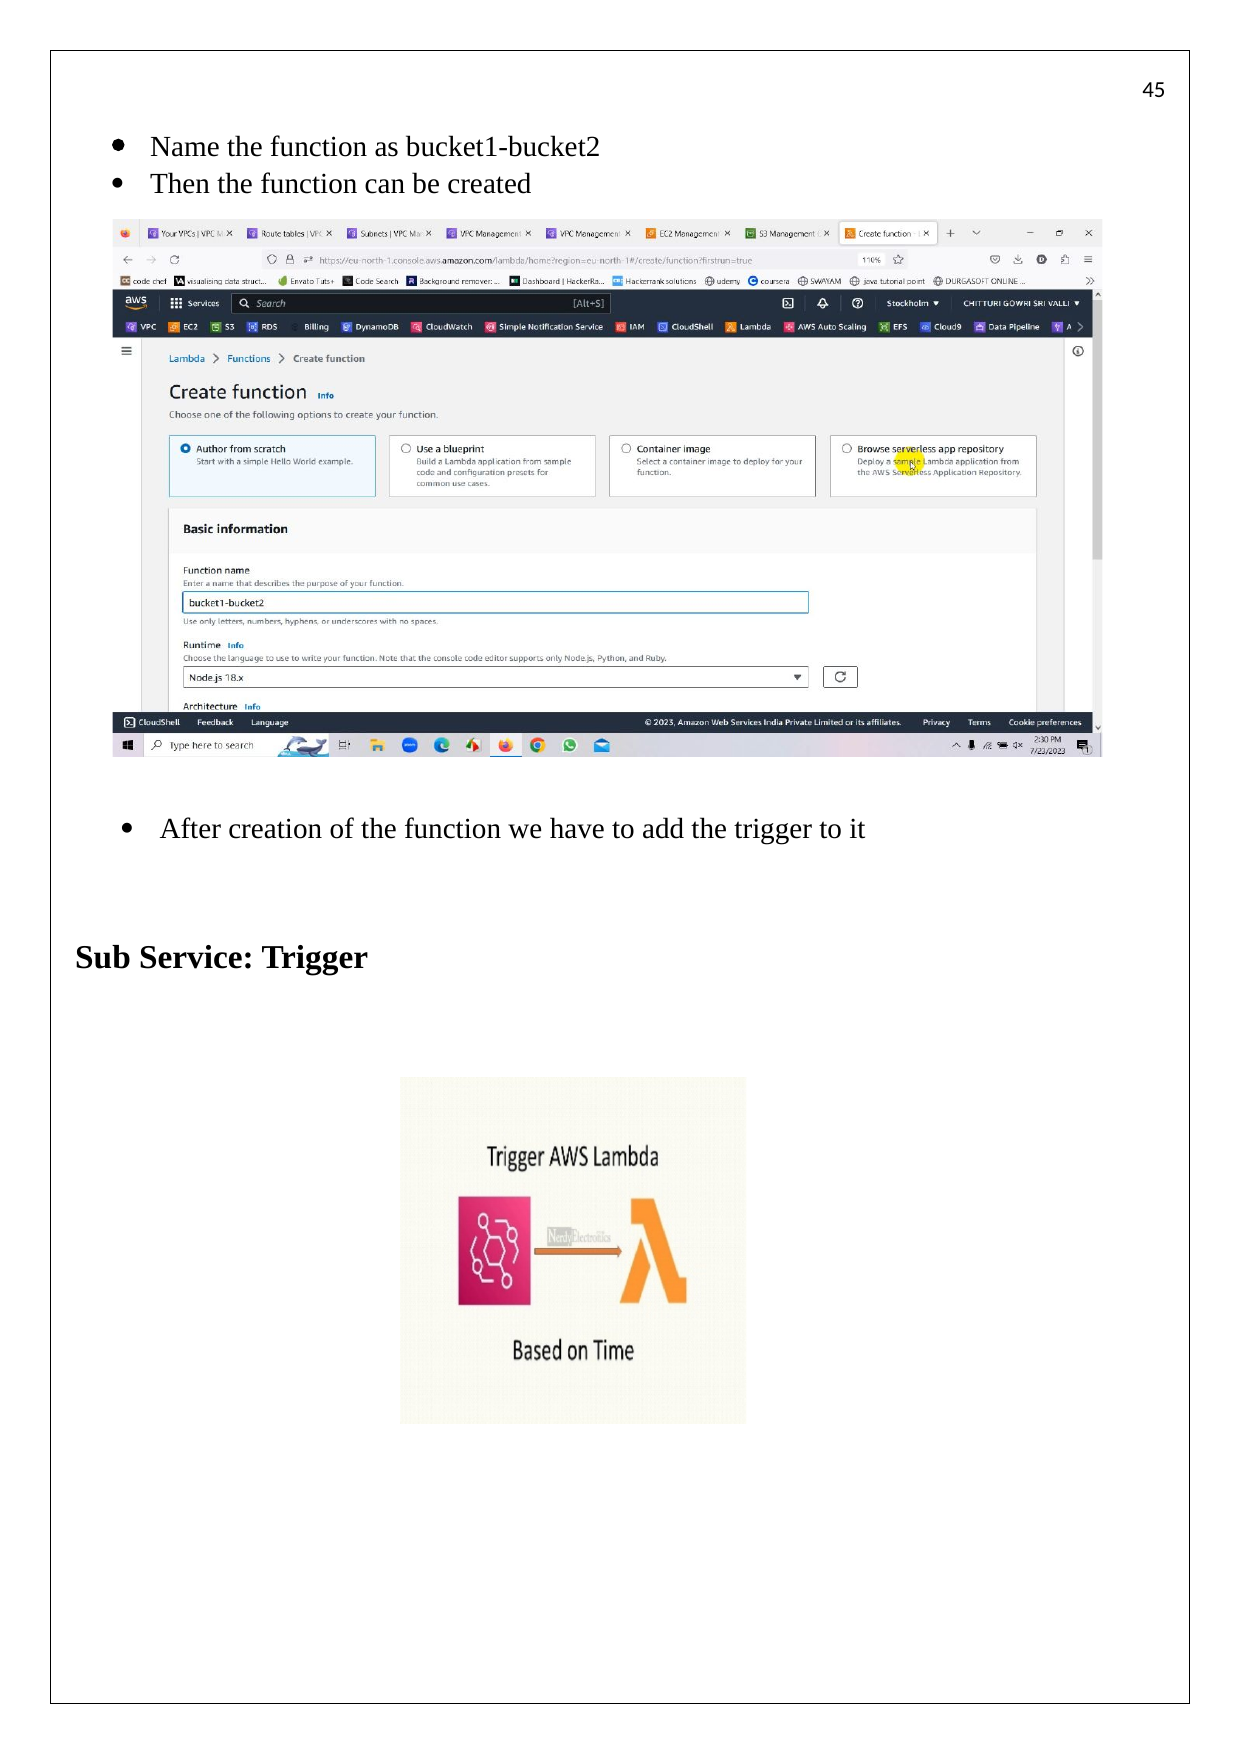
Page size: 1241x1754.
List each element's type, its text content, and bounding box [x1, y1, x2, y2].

list After creation of the function we have to add the trigger to it [122, 812, 1165, 845]
picture [400, 1077, 747, 1424]
text Sub Service: Trigger [75, 937, 1165, 975]
list Then the function can be created [112, 167, 1165, 200]
picture [112, 219, 1103, 757]
list Name the function as bucket1-bucket2 [112, 129, 1165, 164]
